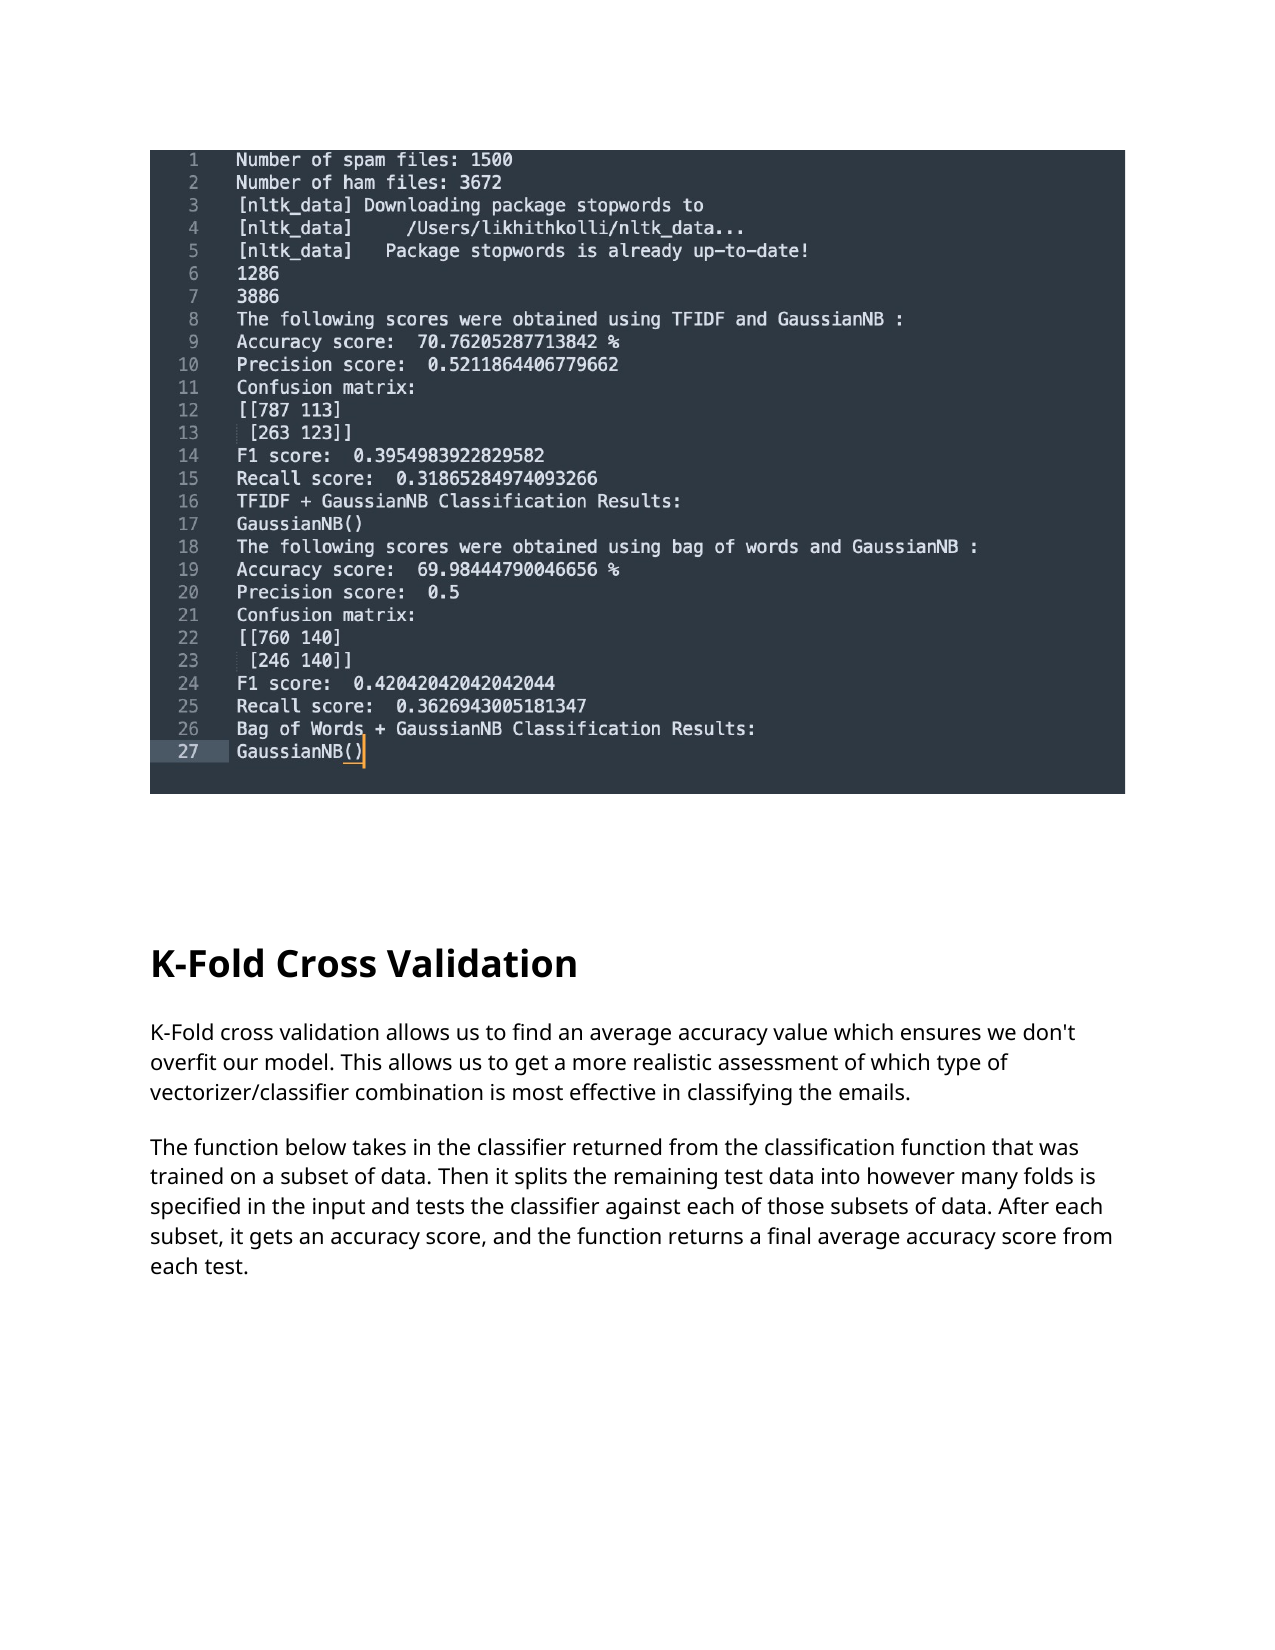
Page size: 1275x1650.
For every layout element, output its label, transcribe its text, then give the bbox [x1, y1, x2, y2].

text K-Fold cross validation allows us to find an average accuracy value which ensures we don't overfit our model. This allows us to get a more realistic assessment of which type of vectorizer/classifier combination is most effective in classifying the emails. [150, 1017, 1125, 1106]
text The function below takes in the classifier returned from the classification function that was trained on a subset of data. Then it splits the remaining test data into however many folds is specified in the input and tests the classifier against each of those subsets of data. After each subset, it gets an accuracy score, and the function returns a final average accuracy score from each test. [150, 1131, 1125, 1280]
picture [150, 150, 1125, 794]
text K-Fold Cross Validation [150, 937, 1125, 988]
